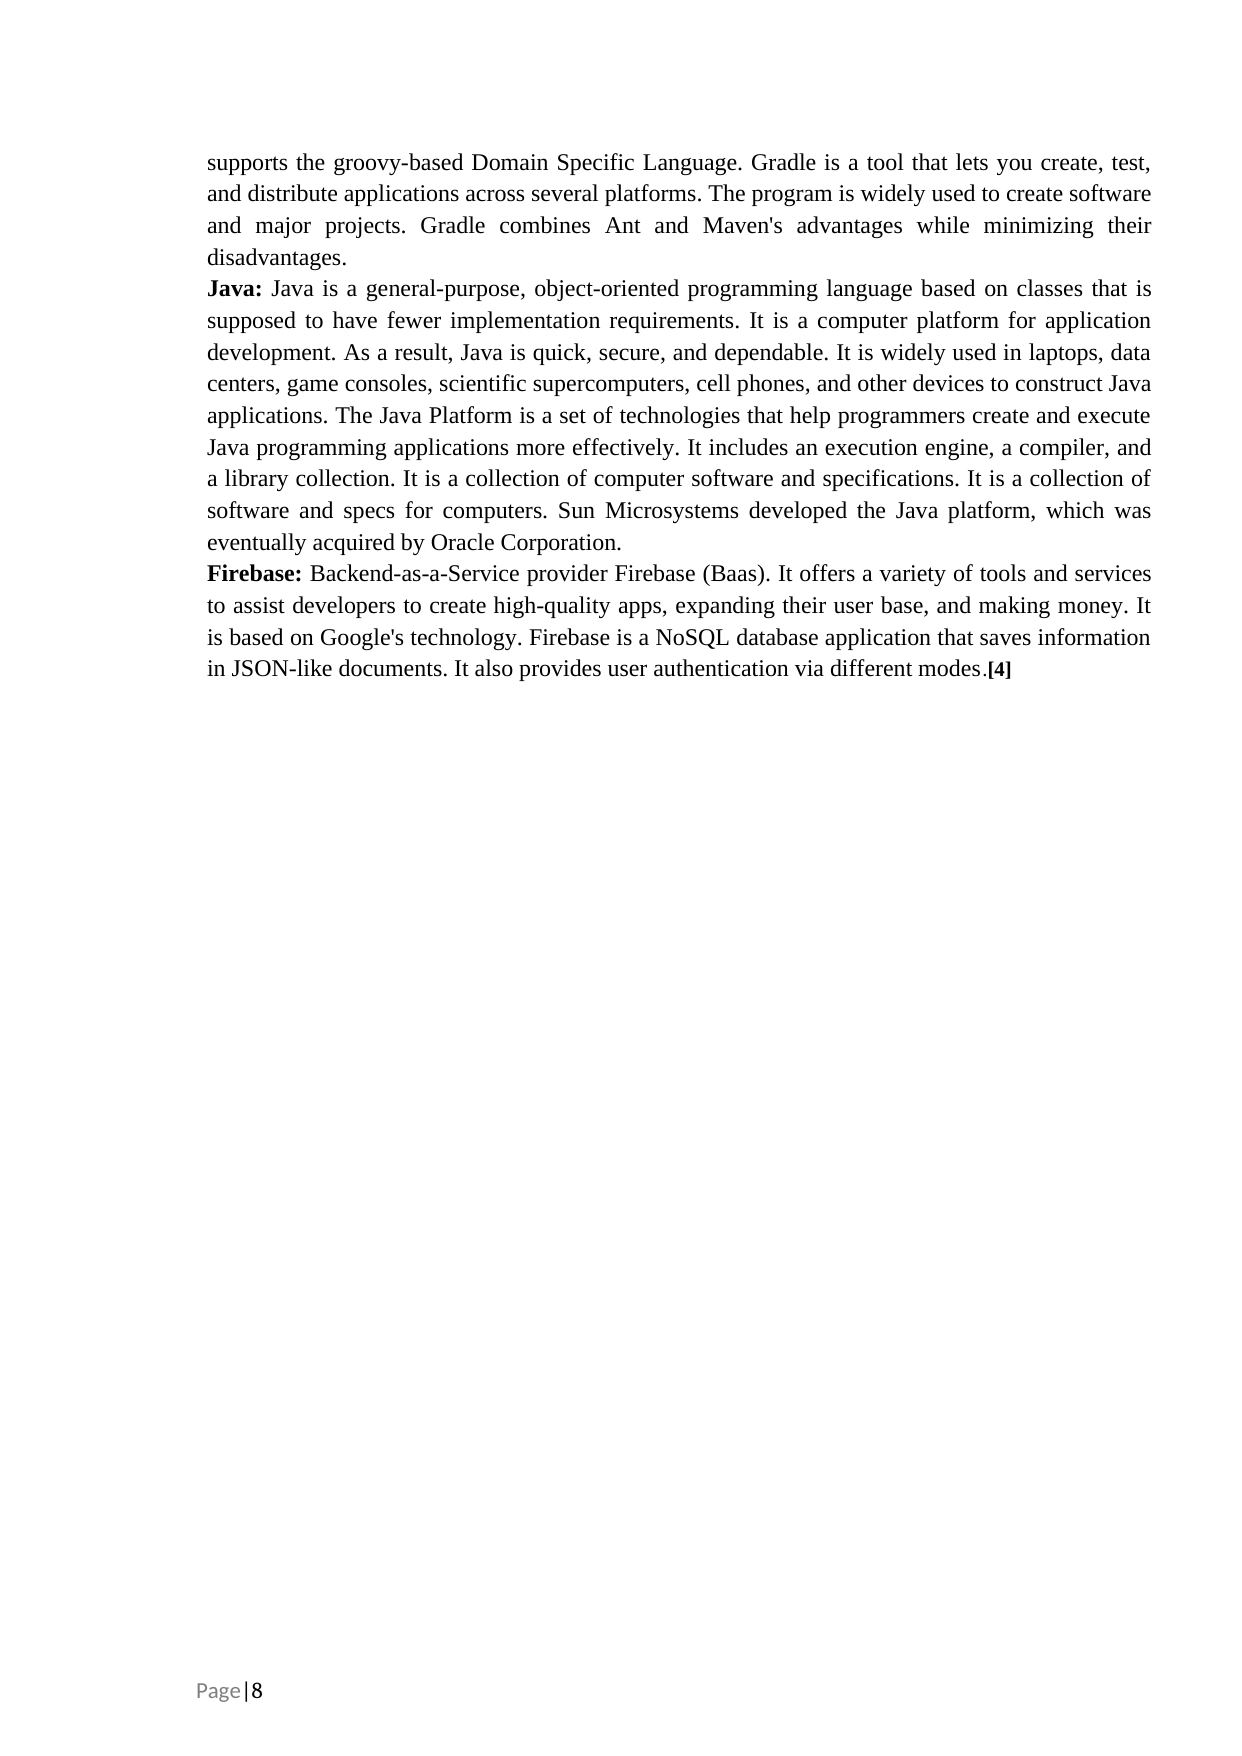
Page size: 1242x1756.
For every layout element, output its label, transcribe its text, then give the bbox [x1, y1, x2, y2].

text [207, 148, 1153, 270]
text Firebase: Backend-as-a-Service provider Firebase (Baas). It offers a variety of tools and services to assist developers to create high-quality apps, expanding their user base, and making money. It is based on Google's technology. Firebase is a NoSQL database application that saves information in JSON-like documents. It also provides user authentication via different modes.[4] [207, 559, 1153, 682]
text Java: Java is a general-purpose, object-oriented programming language based on classes that is supposed to have fewer implementation requirements. It is a computer platform for application development. As a result, Java is quick, secure, and dependable. It is widely used in laptops, data centers, game consoles, scientific supercomputers, cell phones, and other devices to construct Java applications. The Java Platform is a set of technologies that help programmers create and execute Java programming applications more effectively. It includes an execution engine, a compiler, and a library collection. It is a collection of computer software and specifications. It is a collection of software and specs for computers. Sun Microsystems developed the Java platform, which was eventually acquired by Oracle Corporation. [207, 274, 1153, 555]
